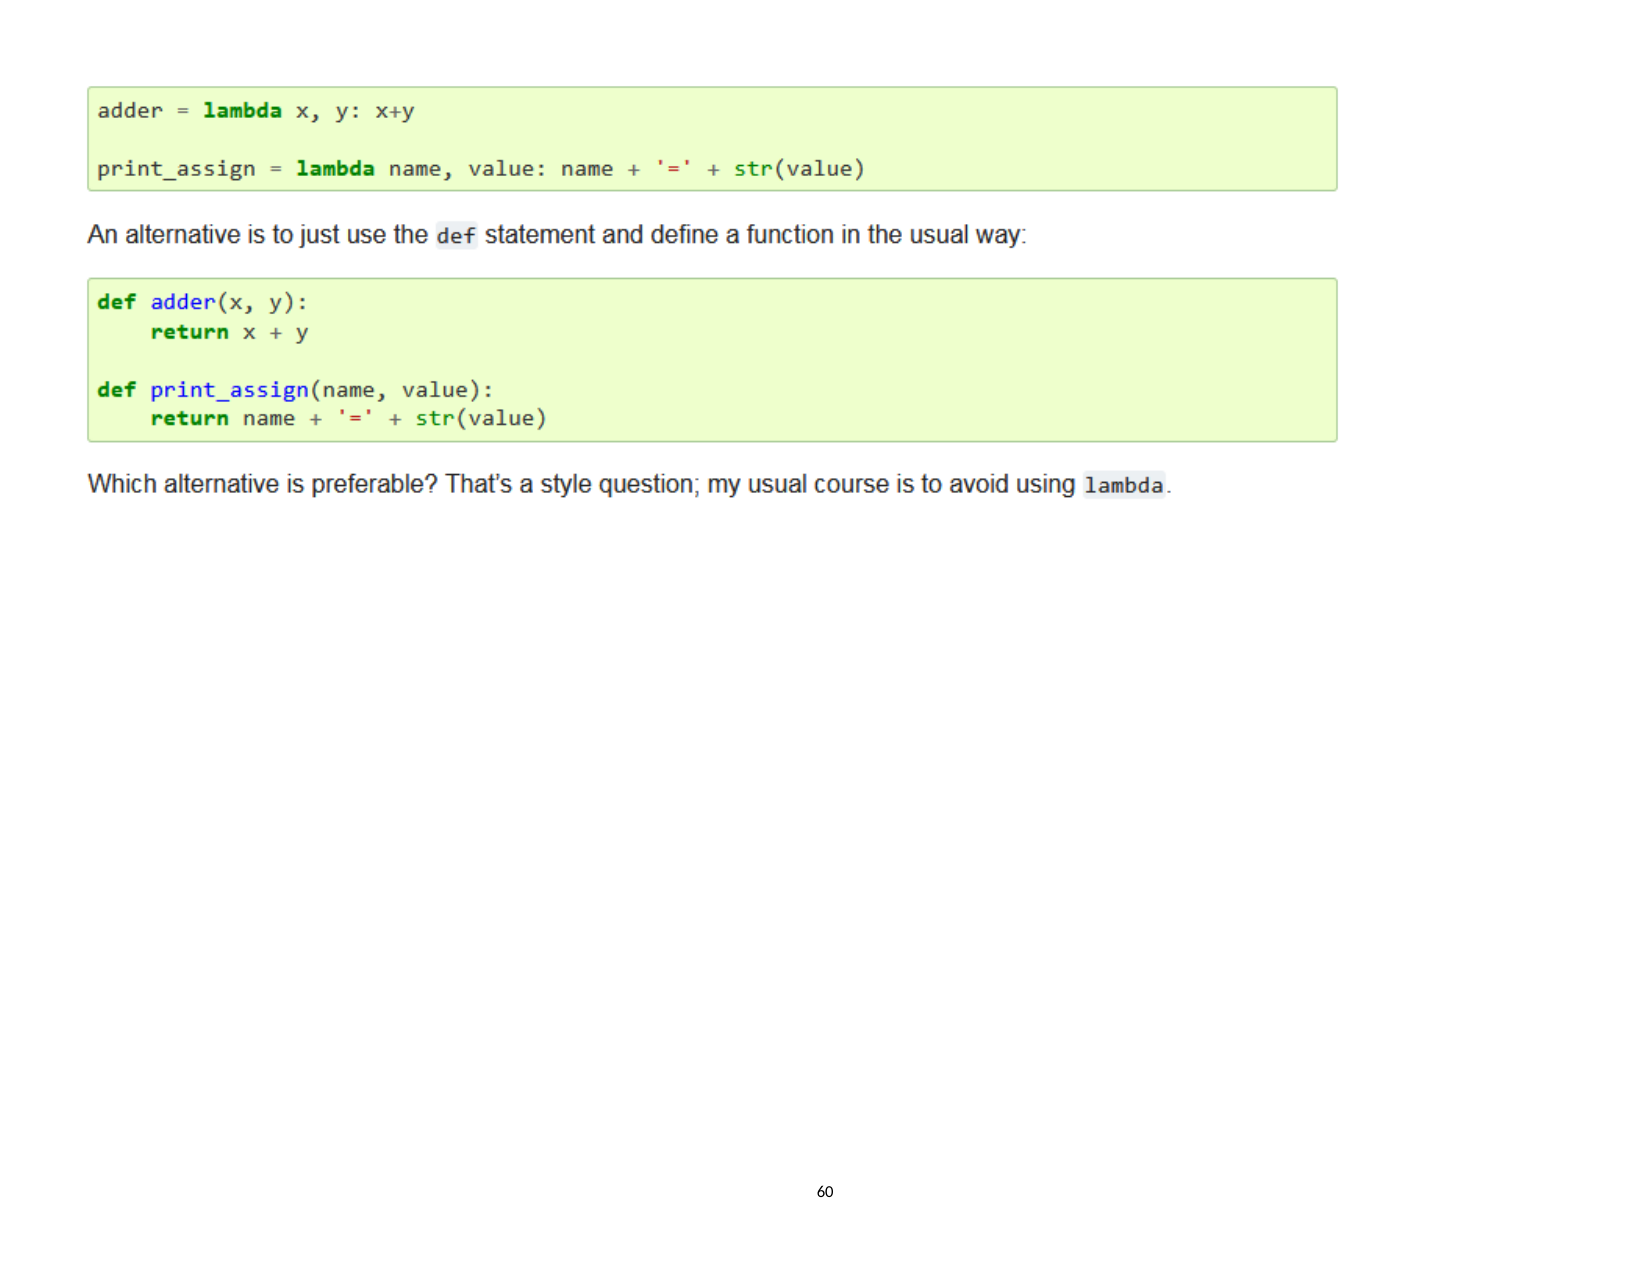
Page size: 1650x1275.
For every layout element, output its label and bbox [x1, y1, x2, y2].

picture [75, 75, 1349, 507]
